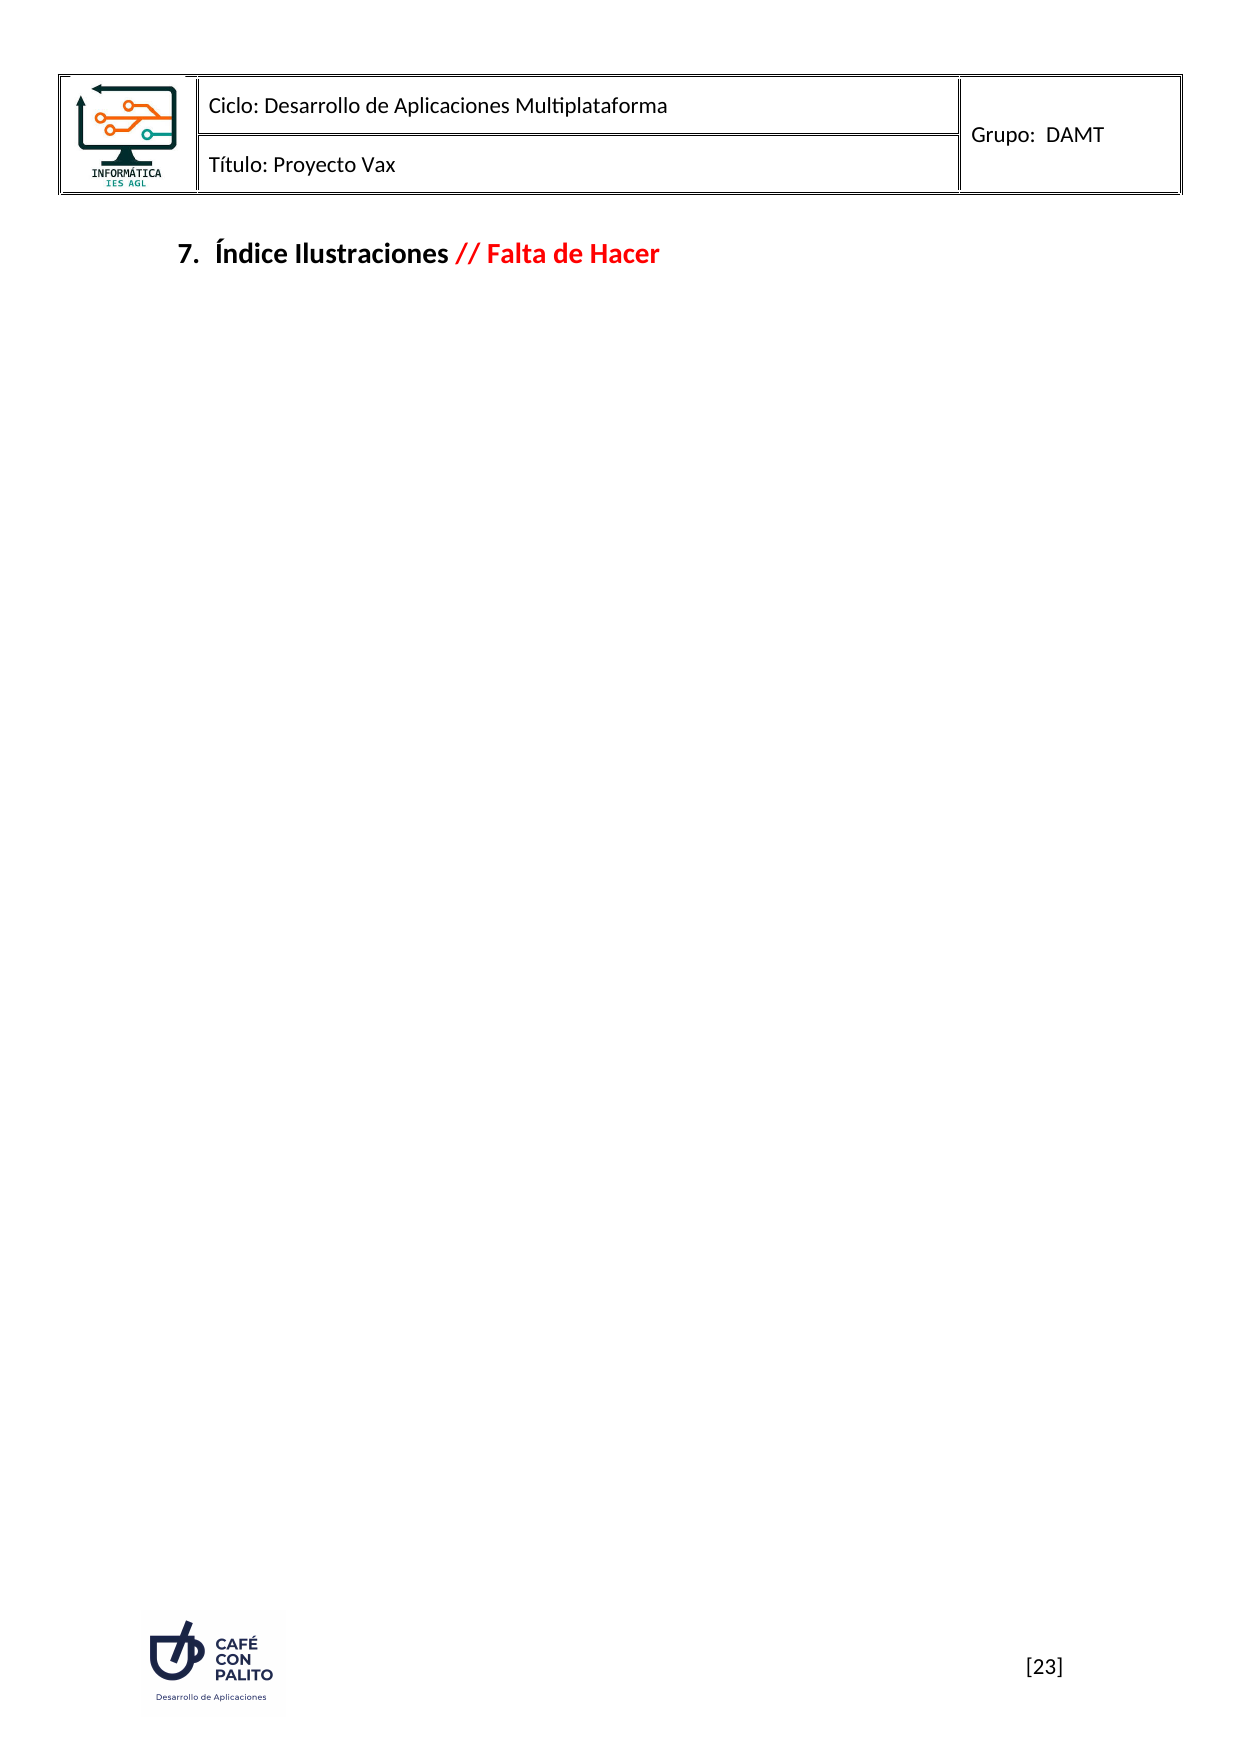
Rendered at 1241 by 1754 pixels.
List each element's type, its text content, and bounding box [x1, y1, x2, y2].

subtitle Índice Ilustraciones // Falta de Hacer [177, 236, 1063, 271]
picture [140, 1610, 286, 1717]
picture [70, 76, 186, 192]
